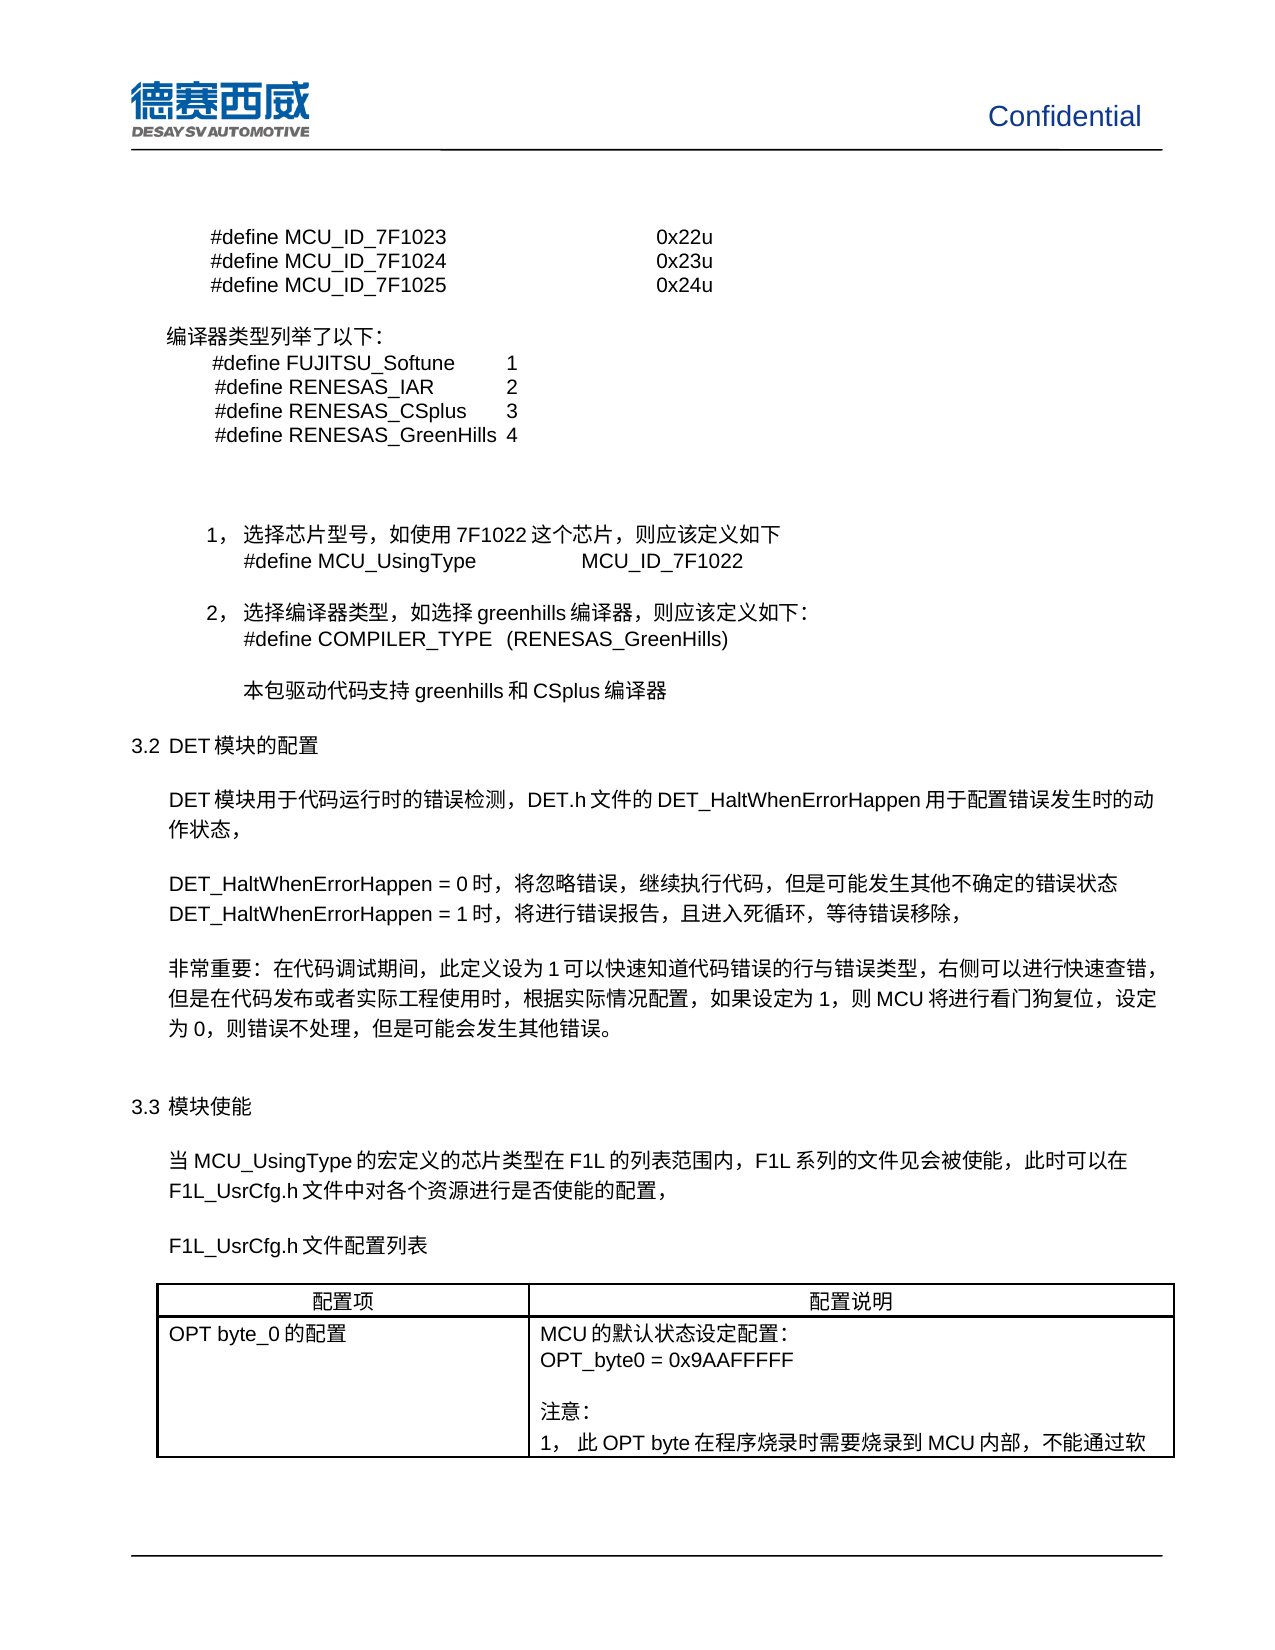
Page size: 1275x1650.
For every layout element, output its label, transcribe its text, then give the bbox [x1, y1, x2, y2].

list #define COMPILER_TYPE (RENESAS_GreenHills) [244, 627, 1162, 651]
list 本包驱动代码支持greenhills和CSplus编译器 [244, 675, 1162, 705]
text 编译器类型列举了以下： [131, 321, 1162, 351]
list #define MCU_UsingType MCU_ID_7F1022 [244, 549, 1162, 573]
table_header 配置说明 [530, 1285, 1173, 1315]
text #define RENESAS_GreenHills 4 [214, 423, 1162, 447]
text #define RENESAS_IAR 2 [214, 375, 1162, 399]
list F1L_UsrCfg.h文件配置列表 [169, 1229, 1162, 1259]
list 选择编译器类型，如选择greenhills编译器，则应该定义如下： [206, 597, 1162, 627]
list DET模块的配置 [131, 729, 1162, 759]
table_cell MCU的默认状态设定配置： OPT_byte0 = 0x9AAFFFFF 注意： 此OPT byte在程序烧录时需要烧录到MCU内部，不能通过软件的方法进行设定 具体细节请参考硬件说明书章节35.11 Option Bytes [530, 1318, 1173, 1456]
table_header 配置项 [159, 1285, 528, 1315]
text 非常重要：在代码调试期间，此定义设为1可以快速知道代码错误的行与错误类型，右侧可以进行快速查错，但是在代码发布或者实际工程使用时，根据实际情况配置，如果设定为1，则MCU将进行看门狗复位，设定为0，则错误不处理，但是可能会发生其他错误。 [169, 952, 1162, 1042]
list 模块使能 [131, 1090, 1162, 1121]
table_cell OPT byte_0的配置 [159, 1318, 528, 1456]
picture [131, 81, 310, 137]
list #define MCU_ID_7F1023 0x22u [169, 225, 1162, 249]
text DET_HaltWhenErrorHappen = 0时，将忽略错误，继续执行代码，但是可能发生其他不确定的错误状态 [169, 867, 1162, 898]
list 当MCU_UsingType的宏定义的芯片类型在F1L的列表范围内，F1L系列的文件见会被使能，此时可以在F1L_UsrCfg.h文件中对各个资源进行是否使能的配置， [169, 1144, 1162, 1205]
text #define RENESAS_CSplus 3 [214, 399, 1162, 423]
text DET_HaltWhenErrorHappen = 1时，将进行错误报告，且进入死循环，等待错误移除， [169, 898, 1162, 928]
list 选择芯片型号，如使用7F1022这个芯片，则应该定义如下 [206, 518, 1162, 549]
list #define MCU_ID_7F1025 0x24u [169, 273, 1162, 297]
text #define FUJITSU_Softune 1 [131, 351, 1162, 375]
text DET模块用于代码运行时的错误检测，DET.h文件的DET_HaltWhenErrorHappen用于配置错误发生时的动作状态， [169, 783, 1162, 843]
list #define MCU_ID_7F1024 0x23u [169, 249, 1162, 273]
